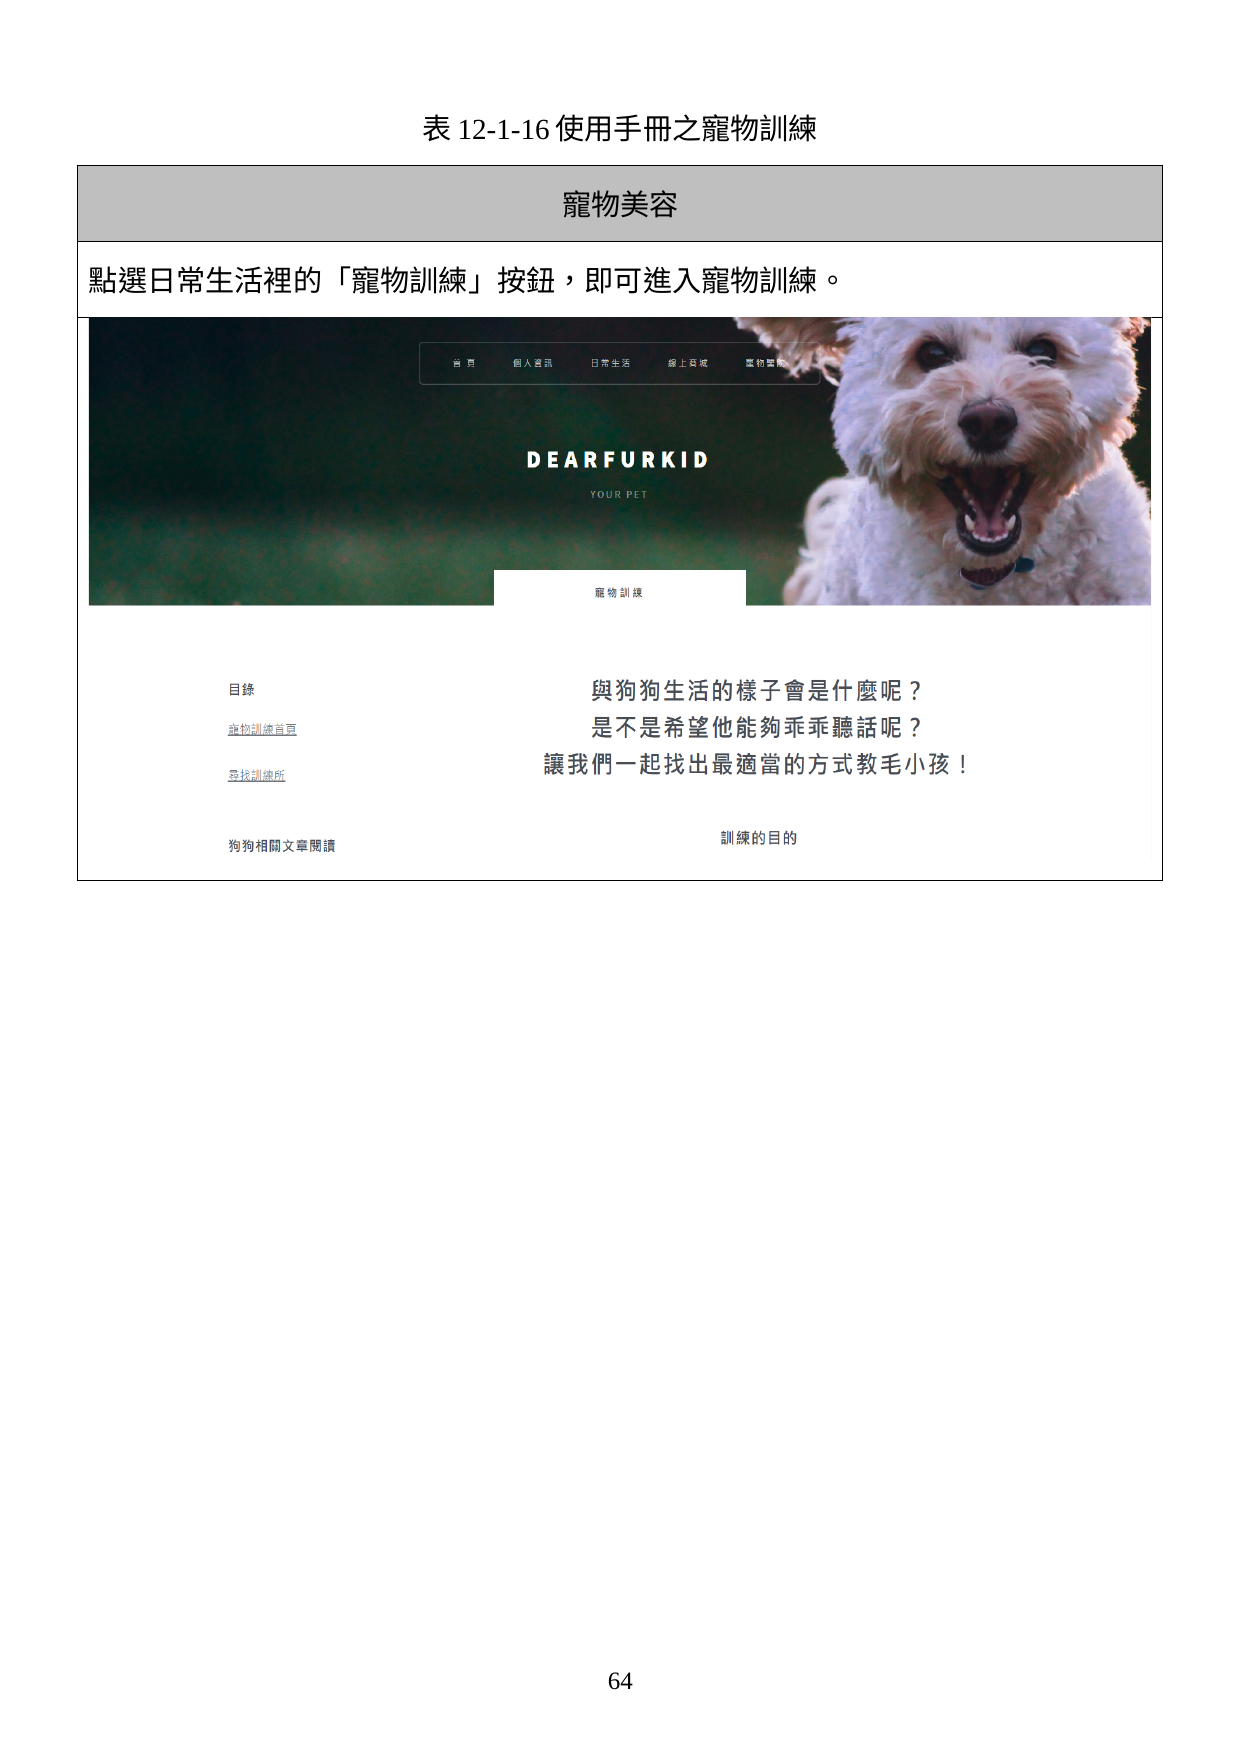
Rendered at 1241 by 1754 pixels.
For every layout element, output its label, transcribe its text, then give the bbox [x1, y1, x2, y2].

table_cell [78, 318, 1162, 880]
picture [88, 317, 1152, 860]
table_cell 點選日常生活裡的「寵物訓練」按鈕，即可進入寵物訓練。 [78, 242, 1162, 317]
table_header 寵物美容 [78, 166, 1162, 241]
text 表12-1-16使用手冊之寵物訓練 [89, 89, 1152, 164]
